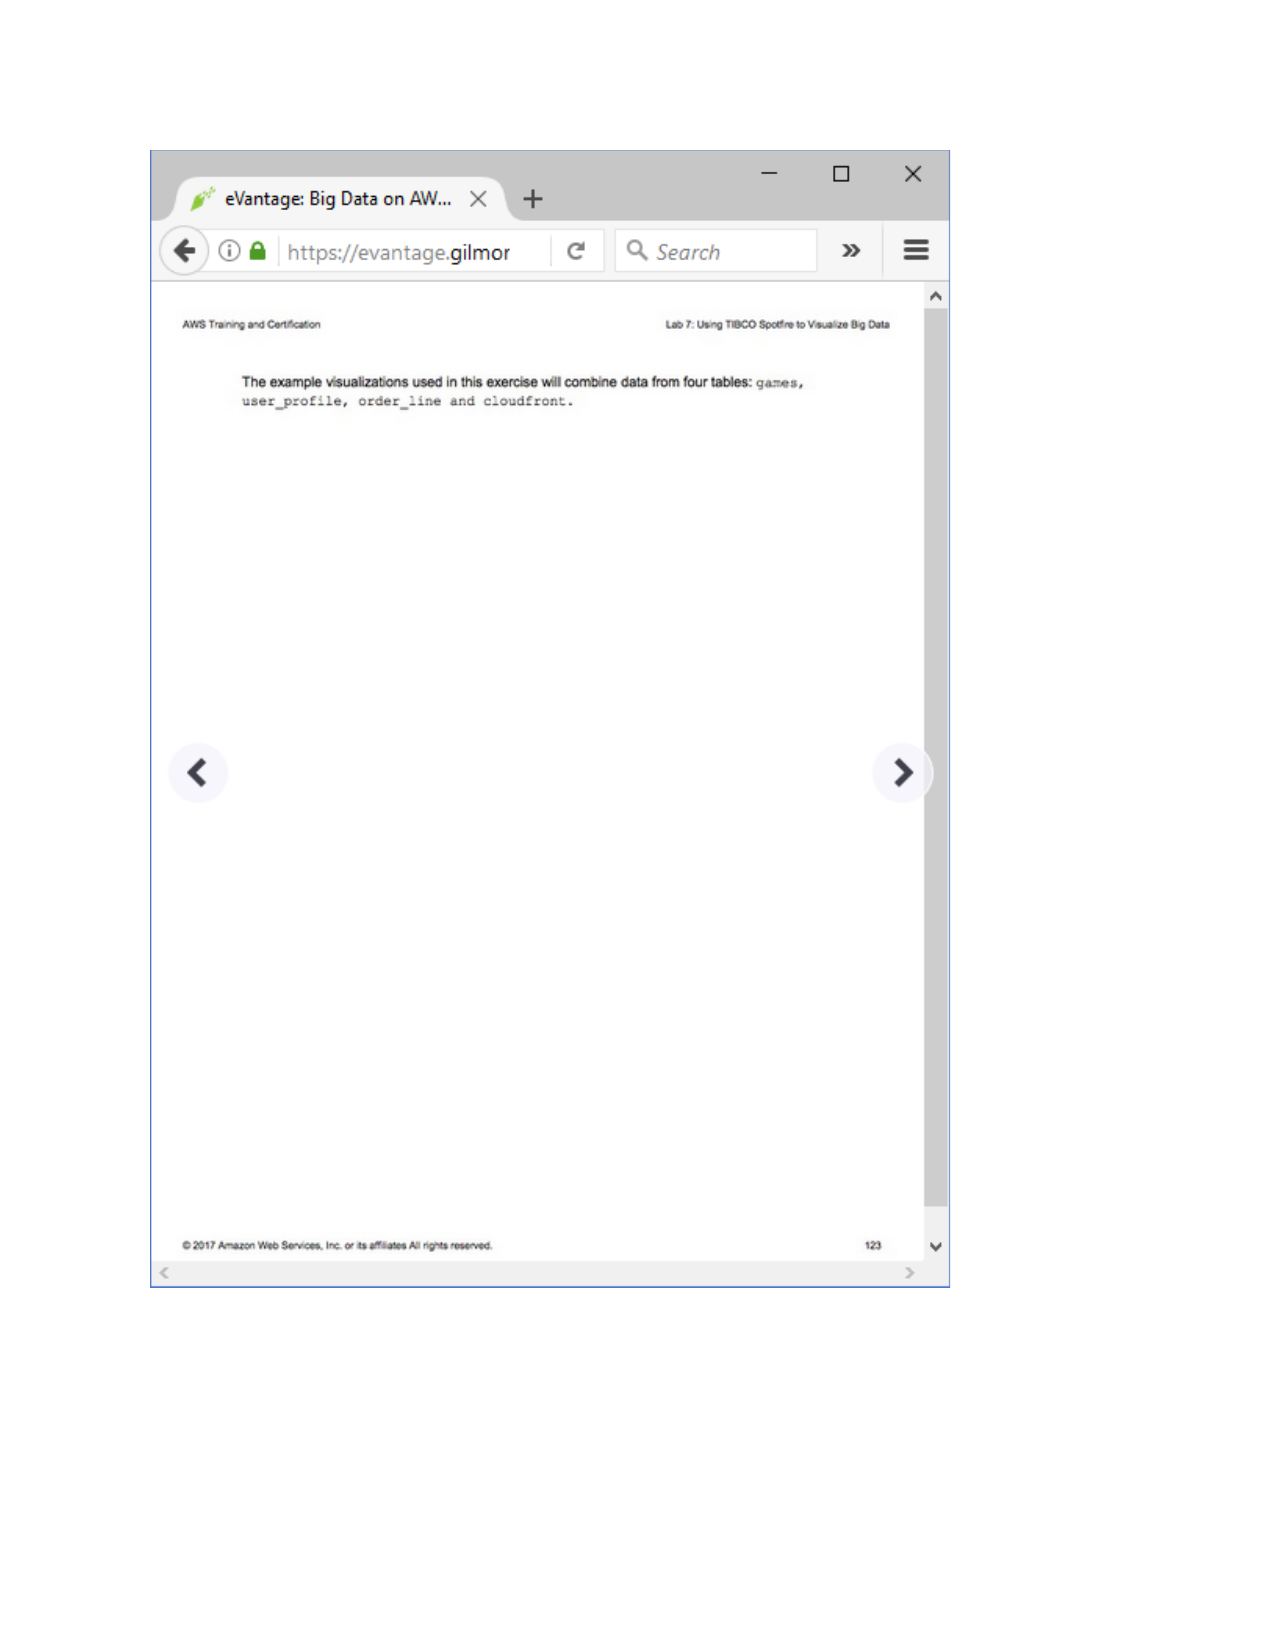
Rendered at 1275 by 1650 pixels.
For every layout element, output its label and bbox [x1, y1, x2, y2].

picture [150, 150, 951, 1288]
